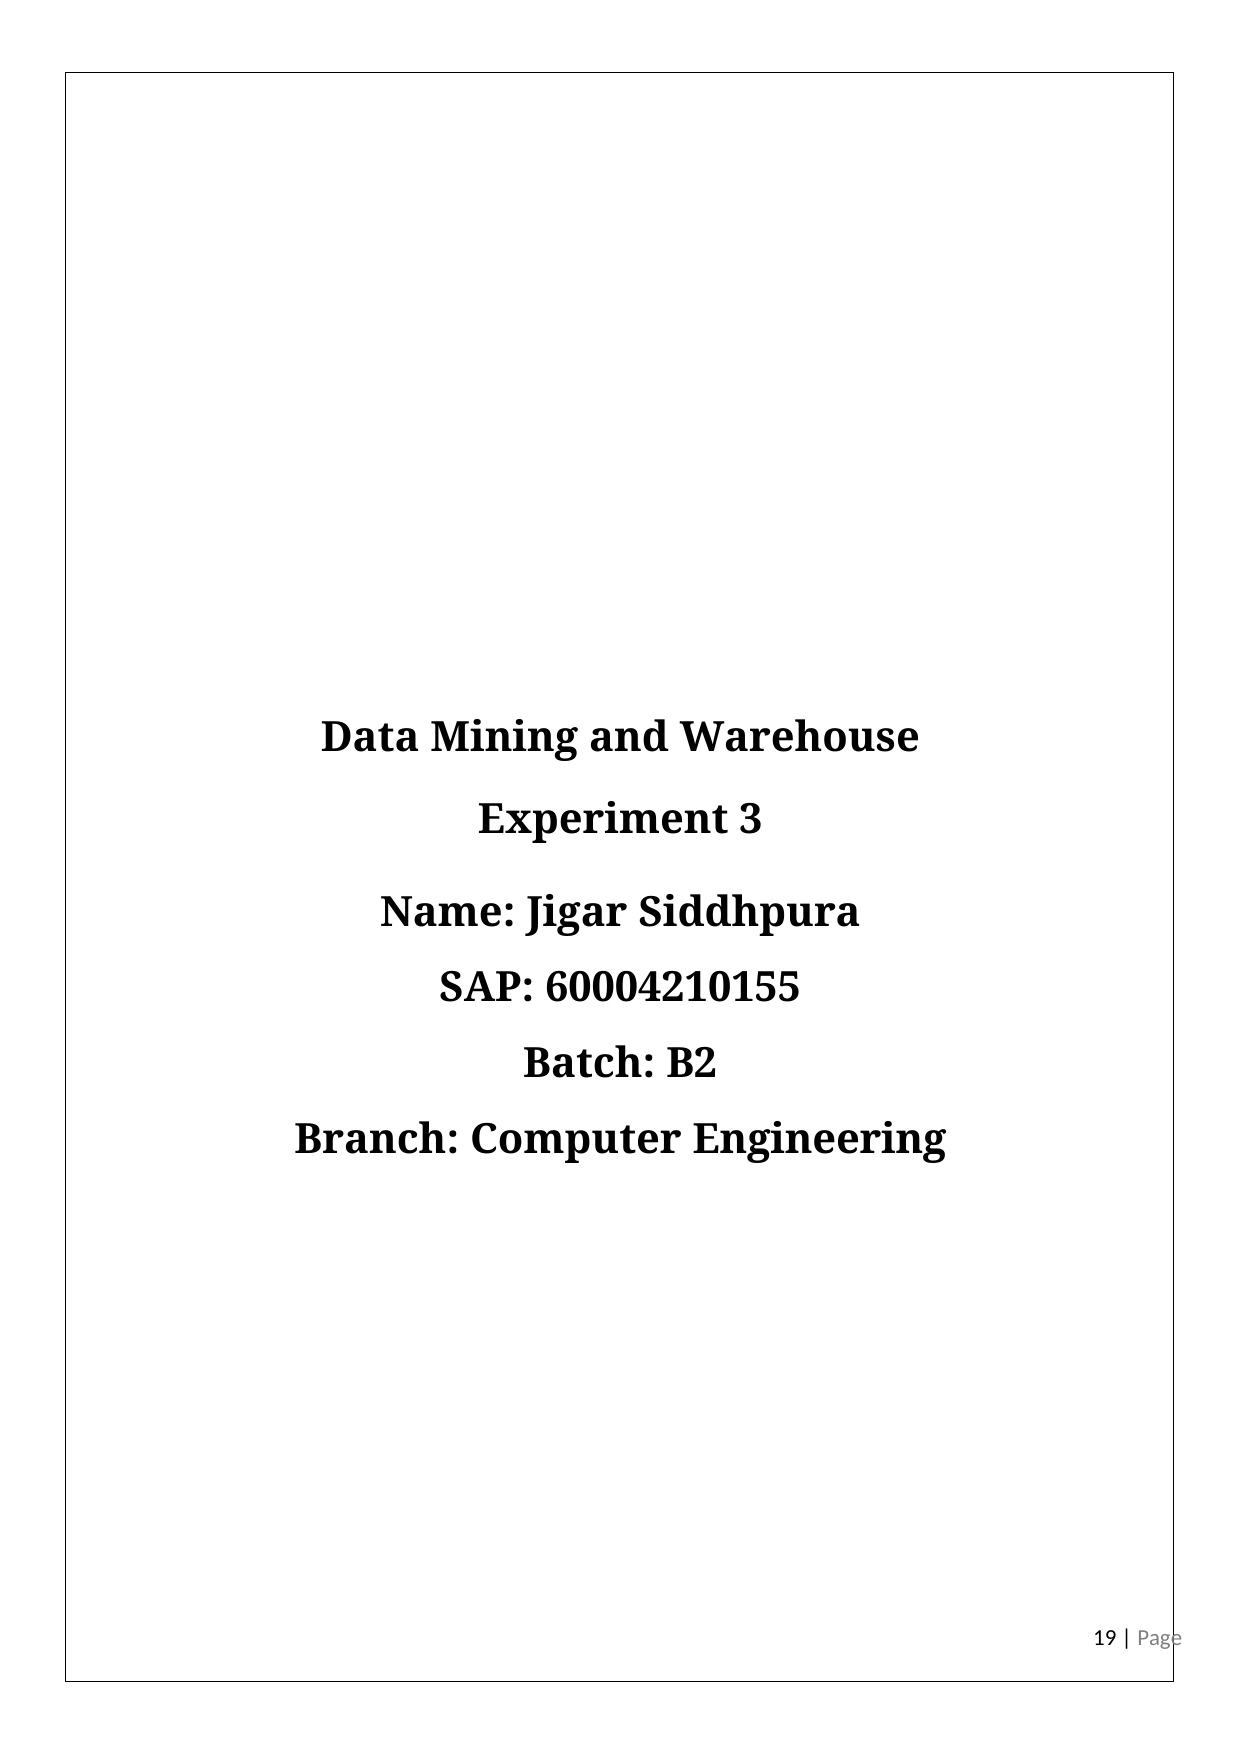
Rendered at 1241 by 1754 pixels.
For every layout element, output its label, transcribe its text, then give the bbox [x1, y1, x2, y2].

text Batch: B2 [239, 1032, 1001, 1089]
text Name: Jigar Siddhpura SAP: 60004210155 [358, 882, 882, 1014]
text Data Mining and Warehouse Experiment 3 [239, 706, 1001, 846]
text Branch: Computer Engineering [240, 1108, 1001, 1165]
